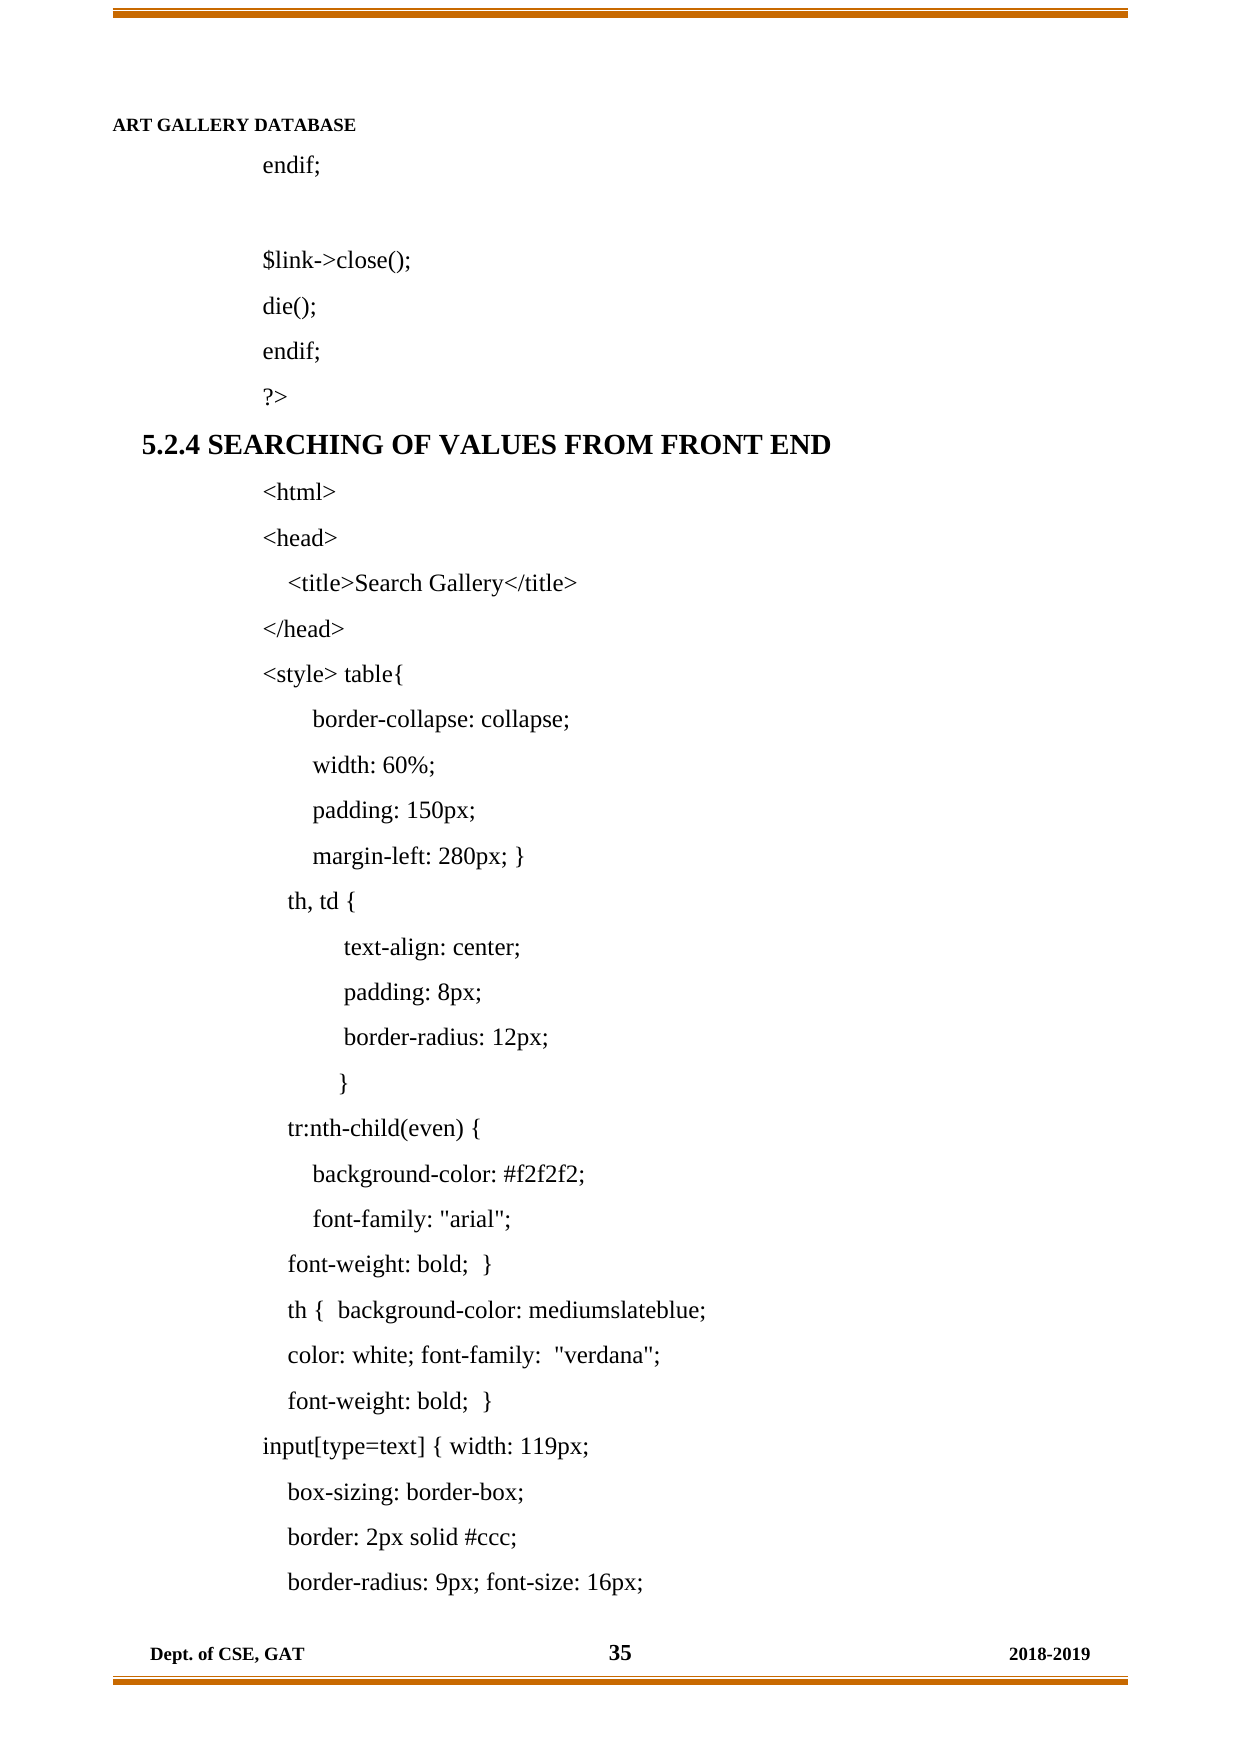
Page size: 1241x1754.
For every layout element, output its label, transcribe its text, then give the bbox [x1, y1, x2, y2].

text ?> [262, 382, 1092, 411]
text <head> [262, 523, 1092, 552]
text padding: 8px; [262, 977, 1092, 1006]
text endif; [262, 150, 1092, 179]
text box-sizing: border-box; [262, 1477, 1092, 1505]
text font-weight: bold; } [262, 1386, 1092, 1414]
text color: white; font-family: "verdana"; [262, 1340, 1092, 1369]
text border-radius: 9px; font-size: 16px; [262, 1567, 1092, 1596]
text th, td { [262, 886, 1092, 915]
text padding: 150px; [262, 795, 1092, 824]
text <style> table{ [262, 659, 1092, 688]
text input[type=text] { width: 119px; [262, 1431, 1092, 1460]
text 5.2.4 SEARCHING OF VALUES FROM FRONT END [112, 427, 1092, 461]
text endif; [262, 336, 1092, 365]
text background-color: #f2f2f2; [262, 1159, 1092, 1187]
text <title>Search Gallery</title> [262, 568, 1092, 597]
text die(); [262, 291, 1092, 320]
text $link->close(); [262, 246, 1092, 274]
text th { background-color: mediumslateblue; [262, 1295, 1092, 1324]
text font-weight: bold; } [262, 1249, 1092, 1278]
text <html> [262, 477, 1092, 506]
text tr:nth-child(even) { [262, 1113, 1092, 1142]
text font-family: "arial"; [262, 1204, 1092, 1233]
text border-collapse: collapse; [262, 704, 1092, 733]
text border: 2px solid #ccc; [262, 1522, 1092, 1551]
text </head> [262, 614, 1092, 642]
text } [262, 1068, 1092, 1097]
text border-radius: 12px; [262, 1022, 1092, 1051]
text width: 60%; [262, 750, 1092, 779]
text margin-left: 280px; } [262, 841, 1092, 869]
text text-align: center; [262, 932, 1092, 960]
